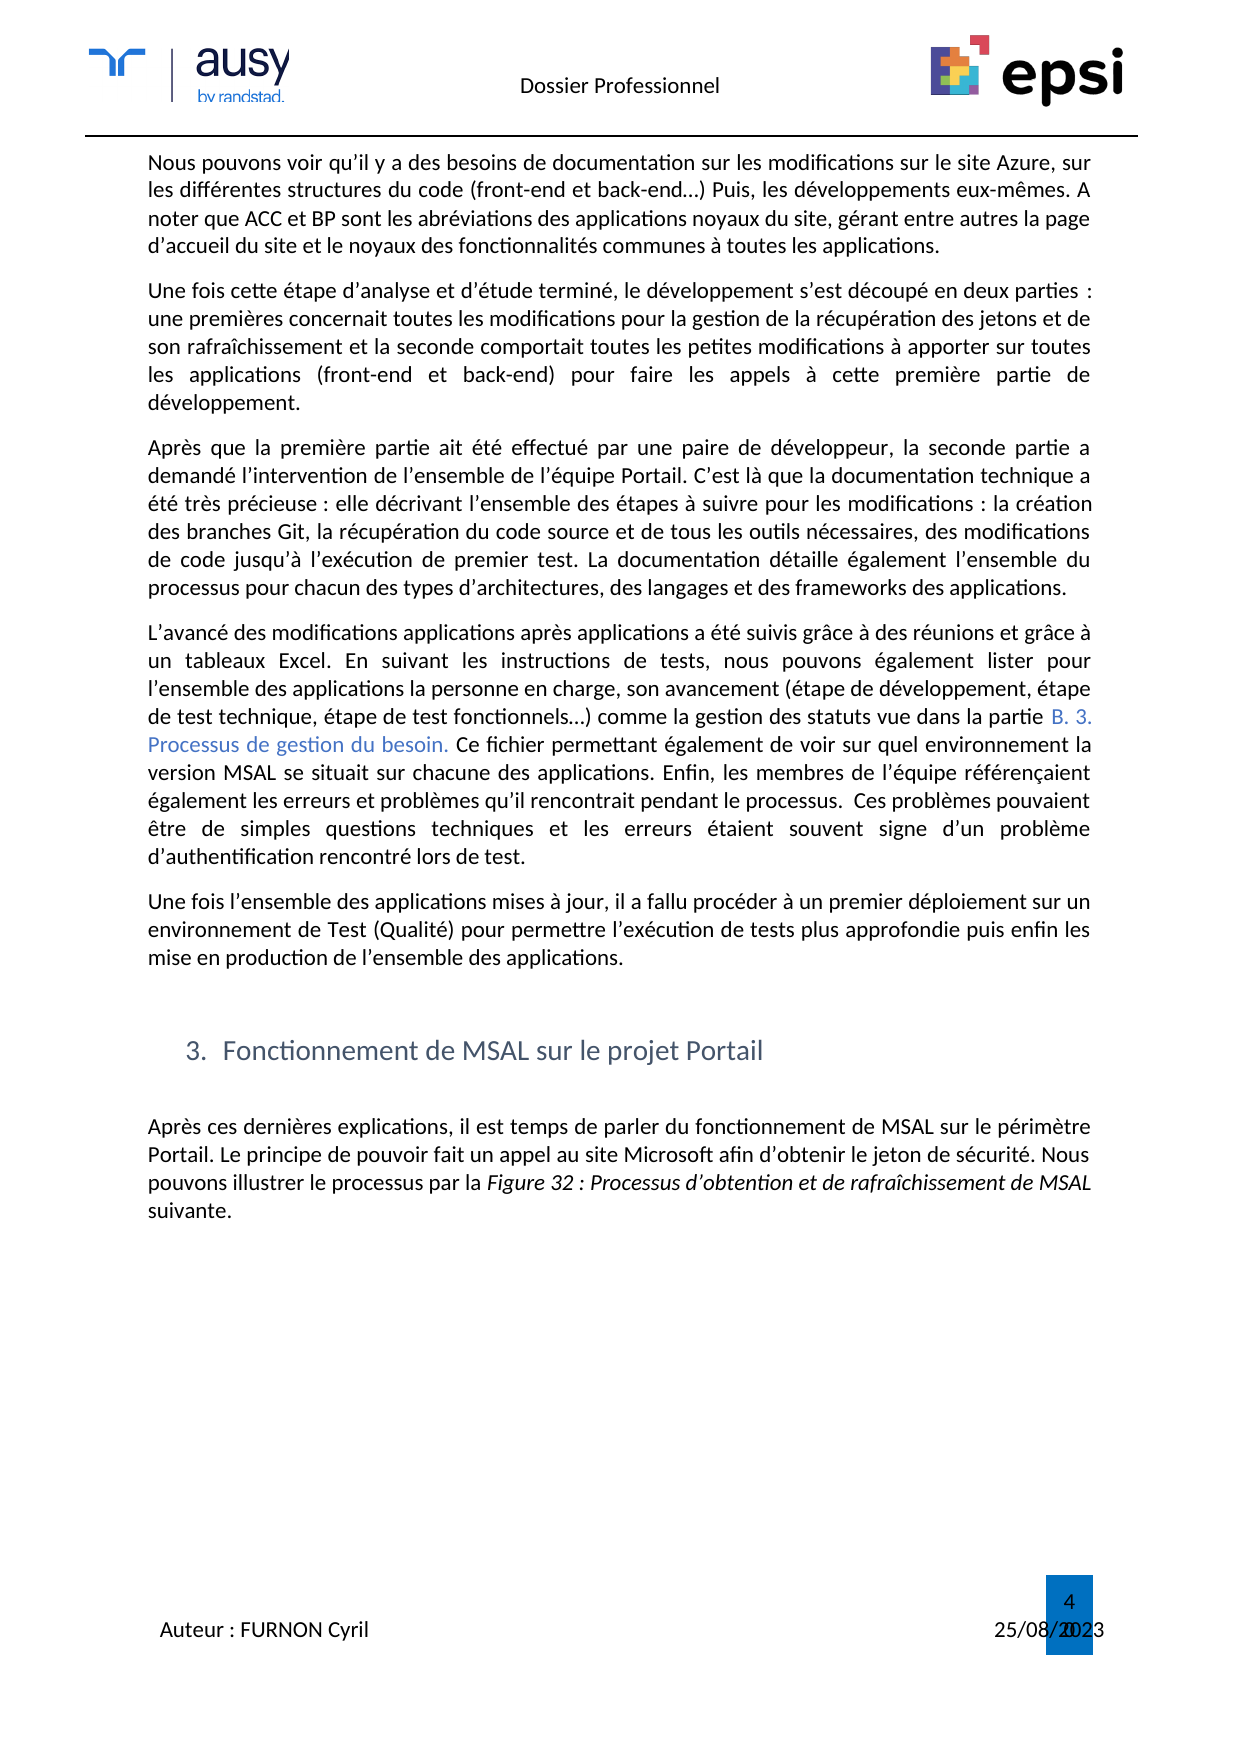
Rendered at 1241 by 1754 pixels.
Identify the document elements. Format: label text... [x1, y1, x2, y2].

text L’avancé des modifications applications après applications a été suivis grâce à des réunions et grâce à un tableaux Excel. En suivant les instructions de tests, nous pouvons également lister pour l’ensemble des applications la personne en charge, son avancement (étape de développement, étape de test technique, étape de test fonctionnels…) comme la gestion des statuts vue dans la partie B. 3. Processus de gestion du besoin. Ce fichier permettant également de voir sur quel environnement la version MSAL se situait sur chacune des applications. Enfin, les membres de l’équipe référençaient également les erreurs et problèmes qu’il rencontrait pendant le processus. Ces problèmes pouvaient être de simples questions techniques et les erreurs étaient souvent signe d’un problème d’authentification rencontré lors de test. [148, 618, 1093, 870]
picture [88, 48, 289, 102]
text Nous pouvons voir qu’il y a des besoins de documentation sur les modifications sur le site Azure, sur les différentes structures du code (front-end et back-end…) Puis, les développements eux-mêmes. A noter que ACC et BP sont les abréviations des applications noyaux du site, gérant entre autres la page d’accueil du site et le noyaux des fonctionnalités communes à toutes les applications. [148, 148, 1093, 260]
text Une fois l’ensemble des applications mises à jour, il a fallu procéder à un premier déploiement sur un environnement de Test (Qualité) pour permettre l’exécution de tests plus approfondie puis enfin les mise en production de l’ensemble des applications. [148, 887, 1093, 971]
subtitle Fonctionnement de MSAL sur le projet Portail [185, 1032, 1093, 1068]
text Après que la première partie ait été effectué par une paire de développeur, la seconde partie a demandé l’intervention de l’ensemble de l’équipe Portail. C’est là que la documentation technique a été très précieuse : elle décrivant l’ensemble des étapes à suivre pour les modifications : la création des branches Git, la récupération du code source et de tous les outils nécessaires, des modifications de code jusqu’à l’exécution de premier test. La documentation détaille également l’ensemble du processus pour chacun des types d’architectures, des langages et des frameworks des applications. [148, 433, 1093, 601]
text Une fois cette étape d’analyse et d’étude terminé, le développement s’est découpé en deux parties : une premières concernait toutes les modifications pour la gestion de la récupération des jetons et de son rafraîchissement et la seconde comportait toutes les petites modifications à apporter sur toutes les applications (front-end et back-end) pour faire les appels à cette première partie de développement. [148, 276, 1093, 416]
text Après ces dernières explications, il est temps de parler du fonctionnement de MSAL sur le périmètre Portail. Le principe de pouvoir fait un appel au site Microsoft afin d’obtenir le jeton de sécurité. Nous pouvons illustrer le processus par la Figure 32 : Processus d’obtention et de rafraîchissement de MSAL suivante. [148, 1112, 1093, 1224]
